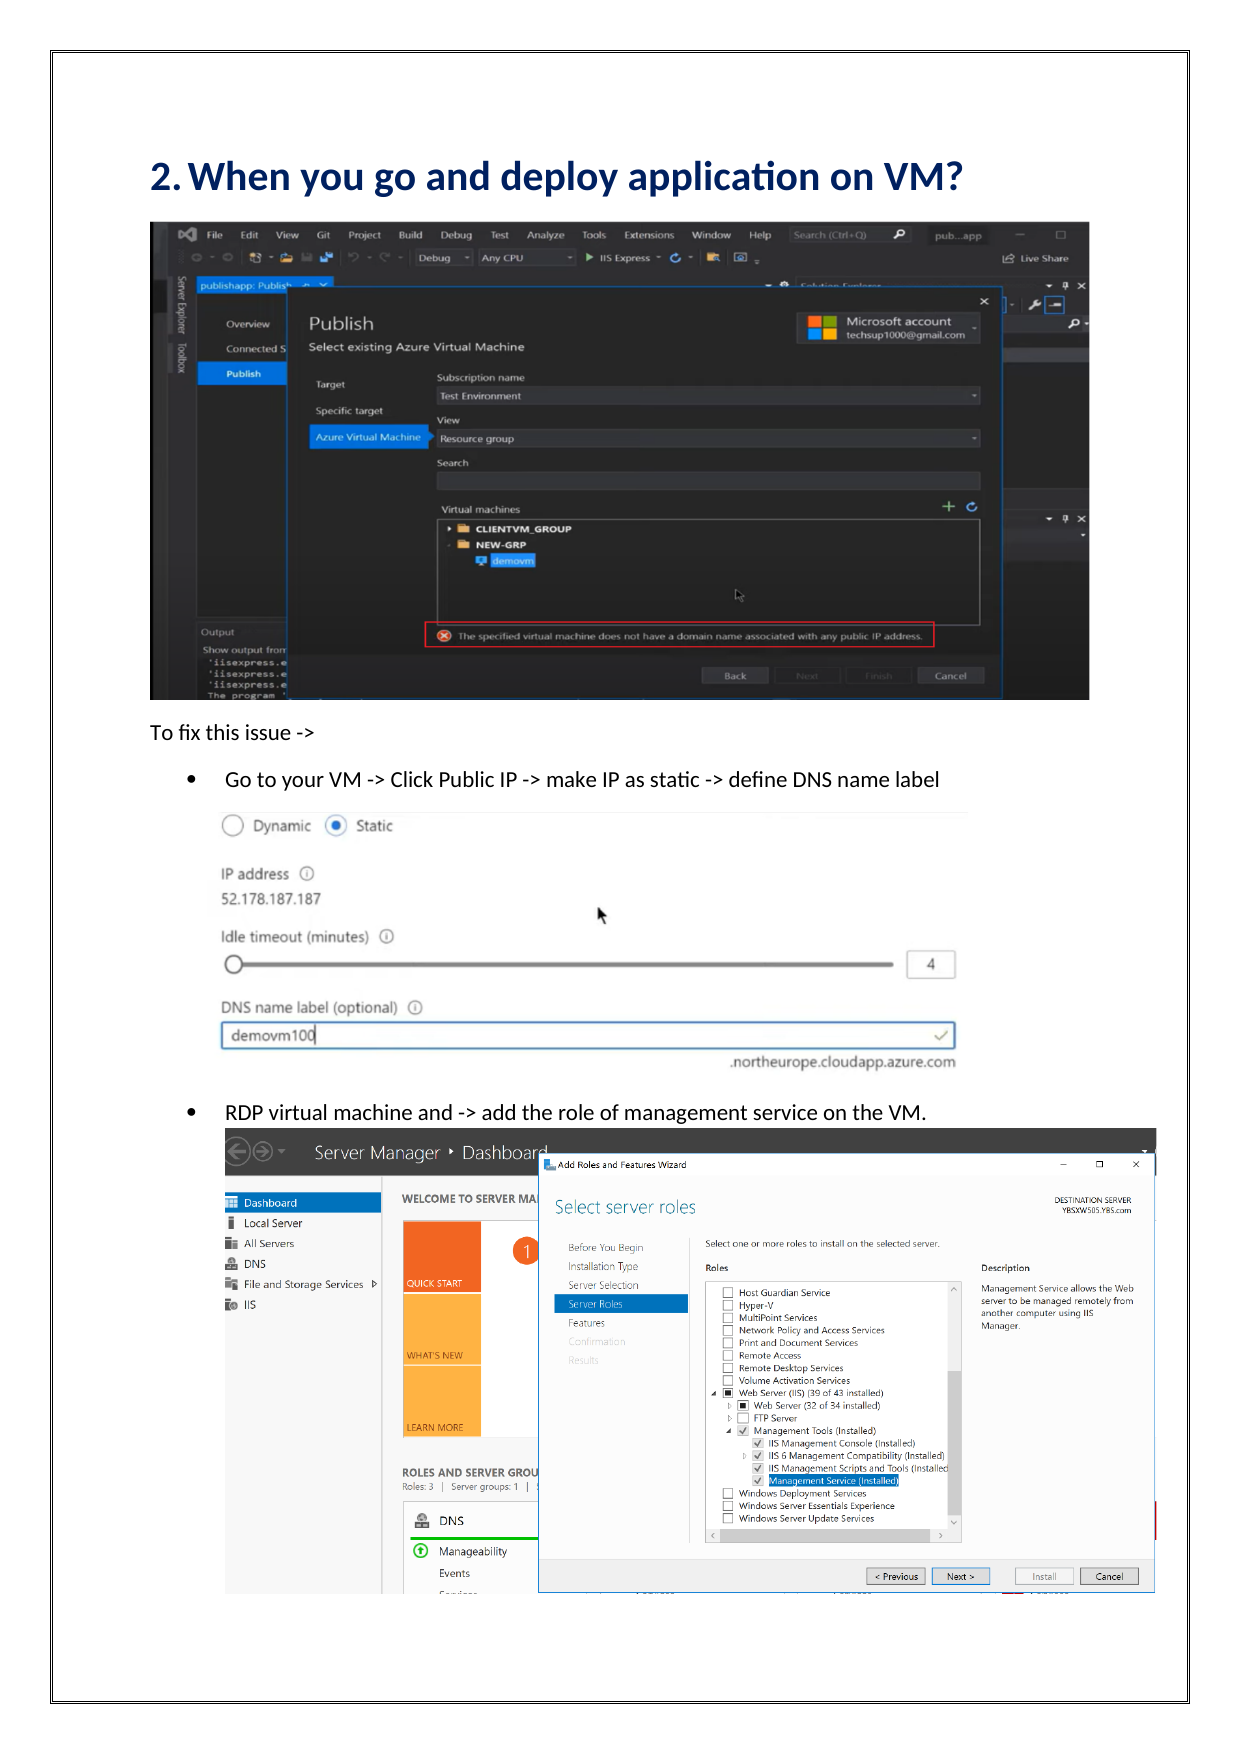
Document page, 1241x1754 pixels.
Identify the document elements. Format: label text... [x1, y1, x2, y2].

text To fix this issue -> [150, 718, 1090, 747]
list Go to your VM -> Click Public IP -> make IP as static -> define DNS name label [187, 765, 1090, 793]
picture [225, 1128, 1157, 1594]
picture [206, 812, 969, 1080]
picture [150, 221, 1090, 700]
list When you go and deploy application on VM? [150, 150, 1090, 201]
list RDP virtual machine and -> add the role of management service on the VM. [187, 1098, 1090, 1126]
